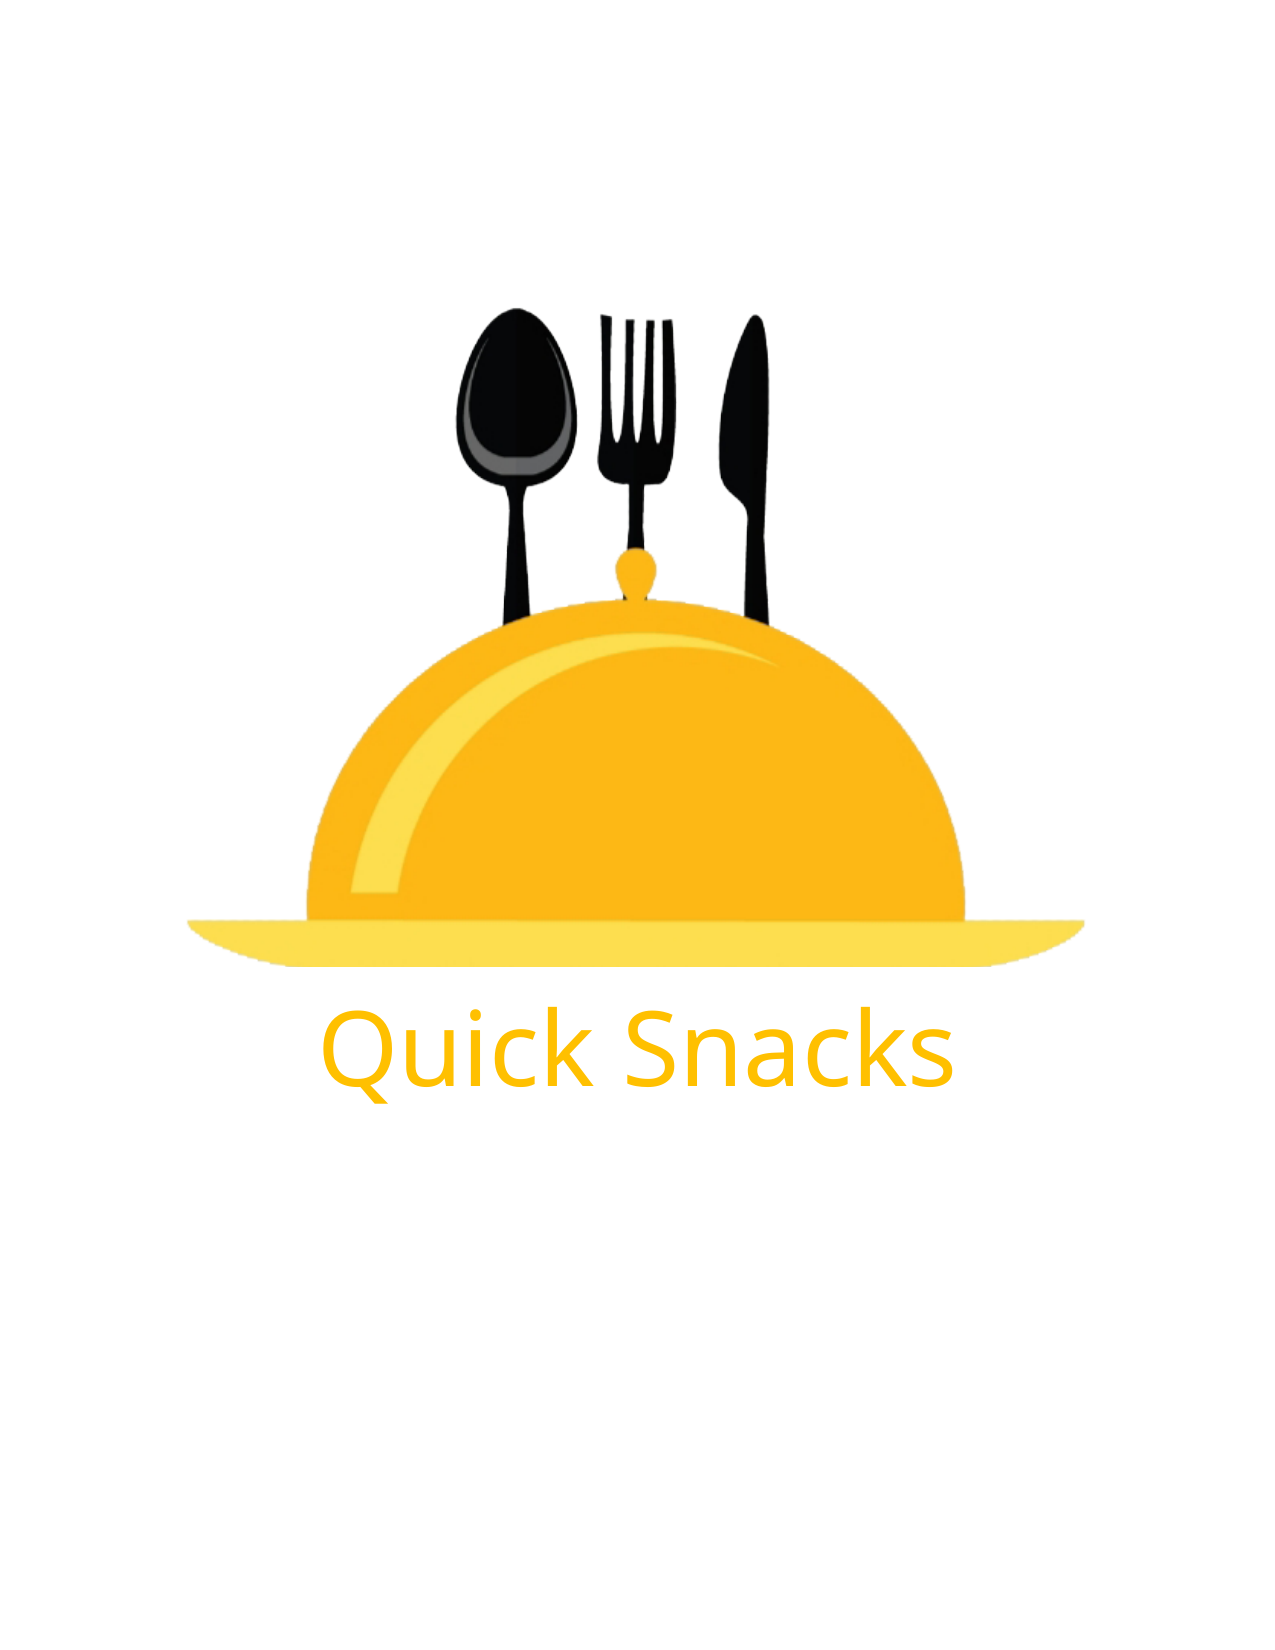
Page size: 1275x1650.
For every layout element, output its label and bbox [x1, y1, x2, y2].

picture [151, 292, 1132, 1010]
